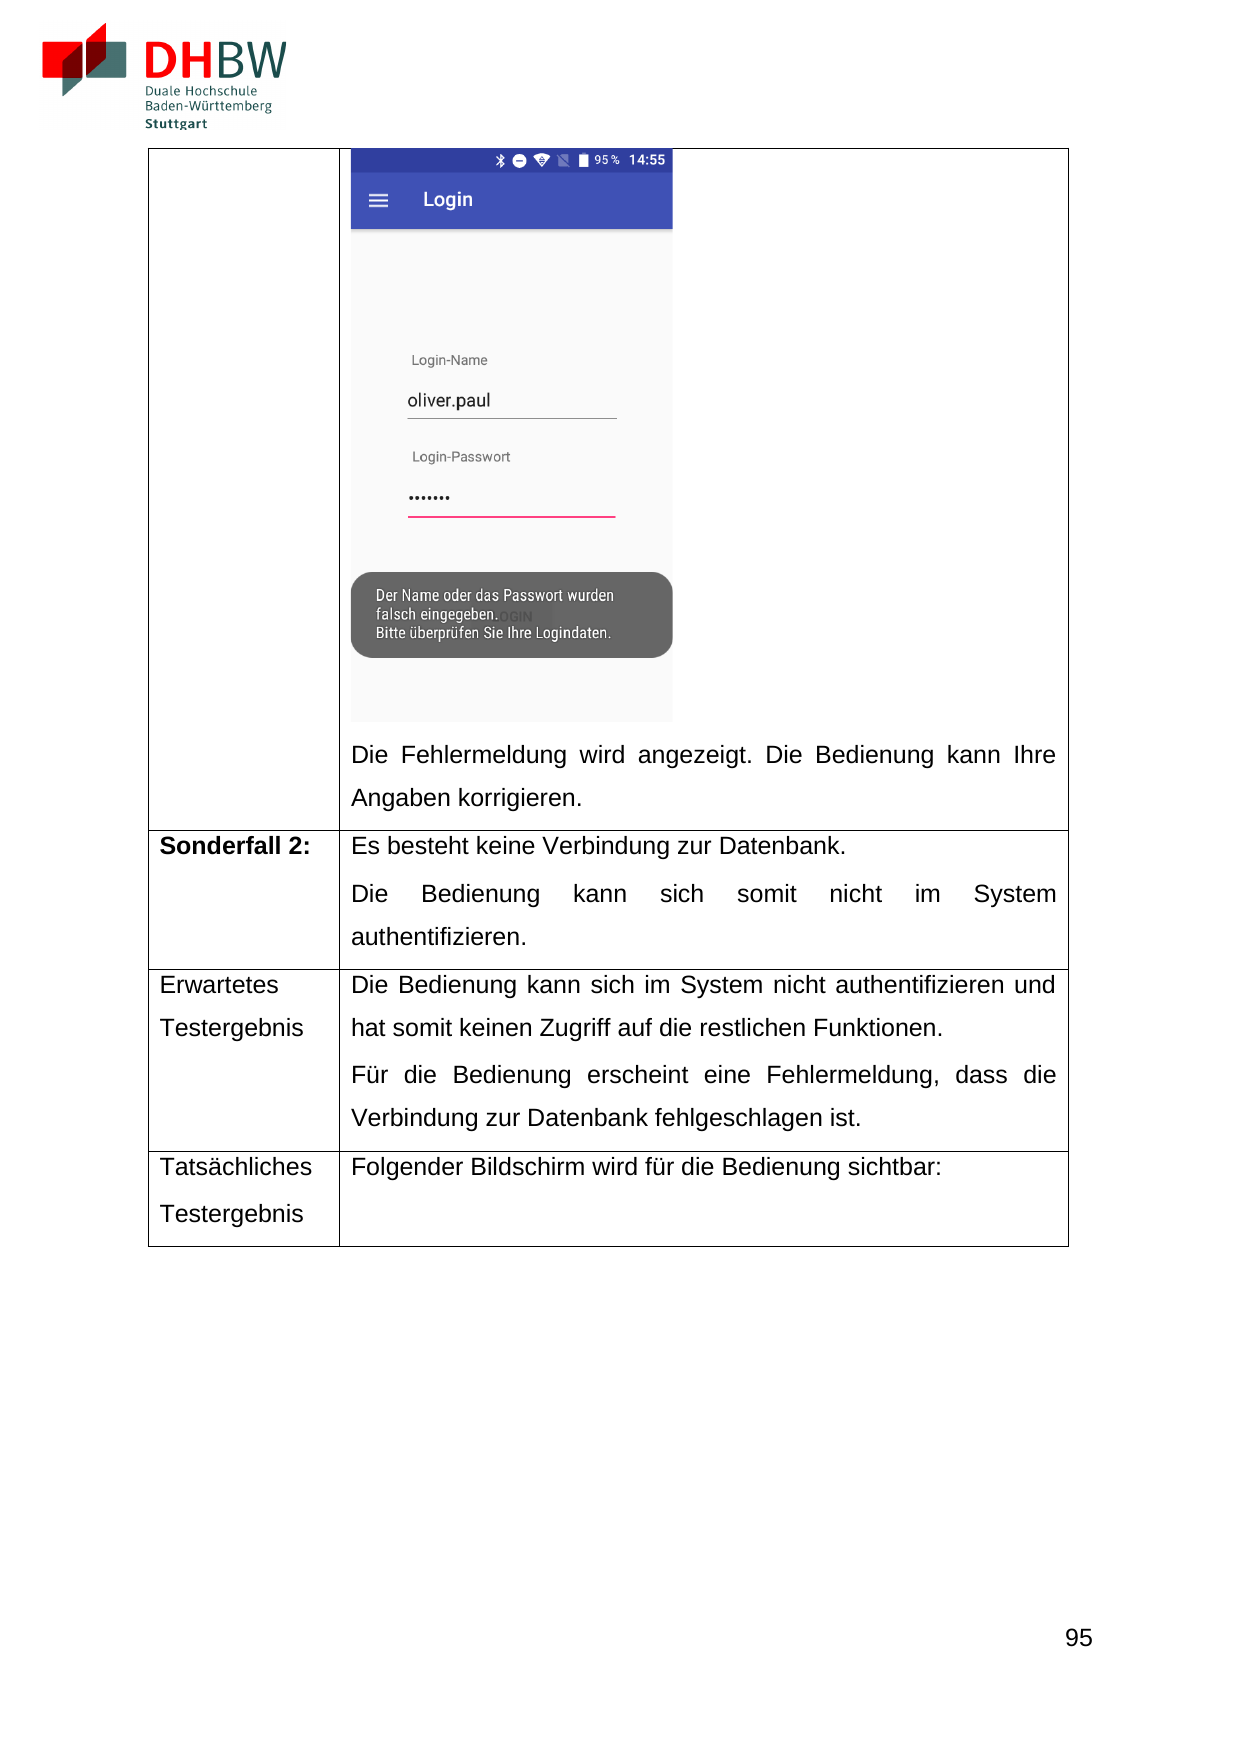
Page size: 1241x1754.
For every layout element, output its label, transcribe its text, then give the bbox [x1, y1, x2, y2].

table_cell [149, 1152, 339, 1246]
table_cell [340, 149, 1068, 830]
table_cell Erwartetes Testergebnis [149, 970, 339, 1151]
table_cell Es besteht keine Verbindung zur Datenbank. Die Bedienung kann sich somit nicht im System authentifizieren. [340, 831, 1068, 969]
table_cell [340, 1152, 1068, 1246]
picture [350, 148, 673, 722]
picture [39, 20, 286, 130]
table_cell Die Bedienung kann sich im System nicht authentifizieren und hat somit keinen Zugriff auf die restlichen Funktionen. Für die Bedienung erscheint eine Fehlermeldung, dass die Verbindung zur Datenbank fehlgeschlagen ist. [340, 970, 1068, 1151]
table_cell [149, 149, 339, 830]
table_cell Sonderfall 2: [149, 831, 339, 969]
